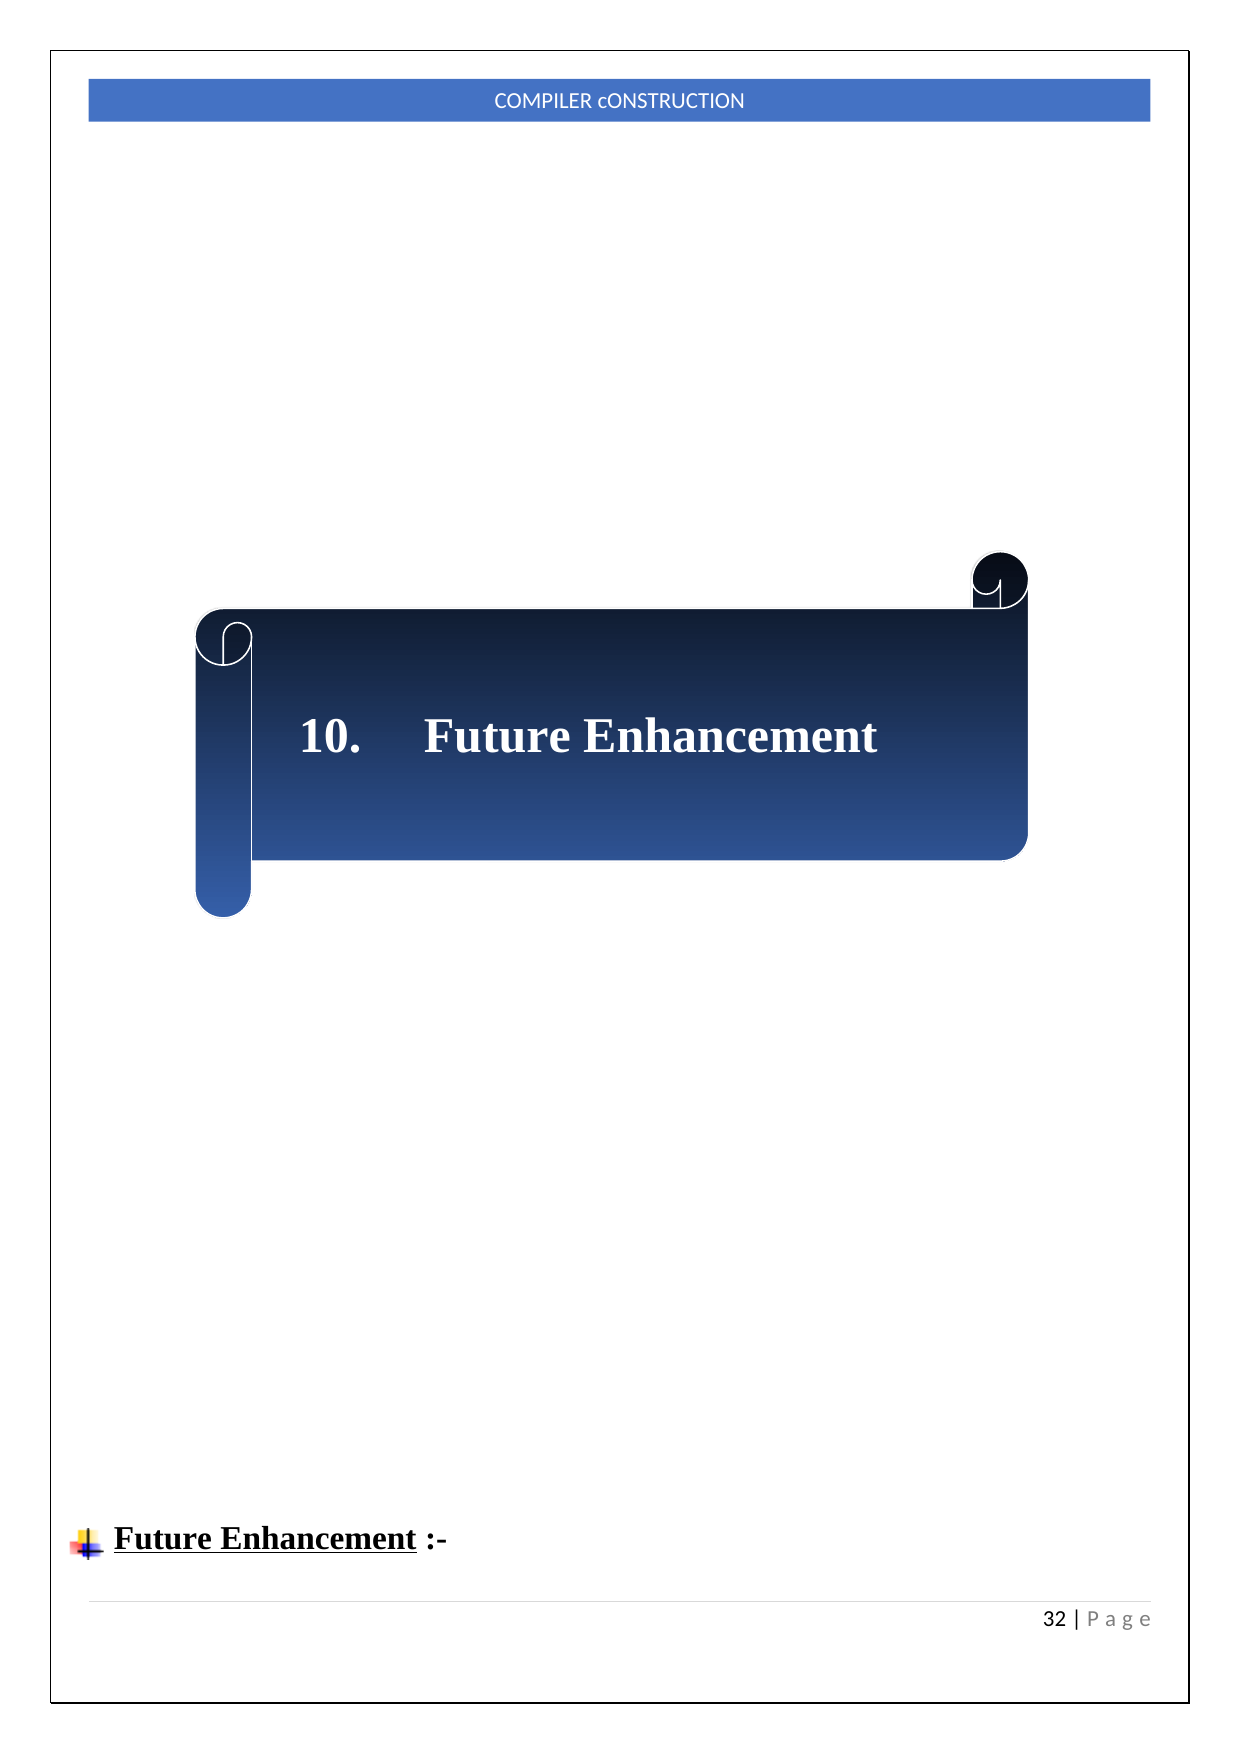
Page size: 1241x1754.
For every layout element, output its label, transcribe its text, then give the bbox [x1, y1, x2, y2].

text Future Enhancement :- [89, 1518, 1151, 1557]
picture [69, 1528, 104, 1560]
